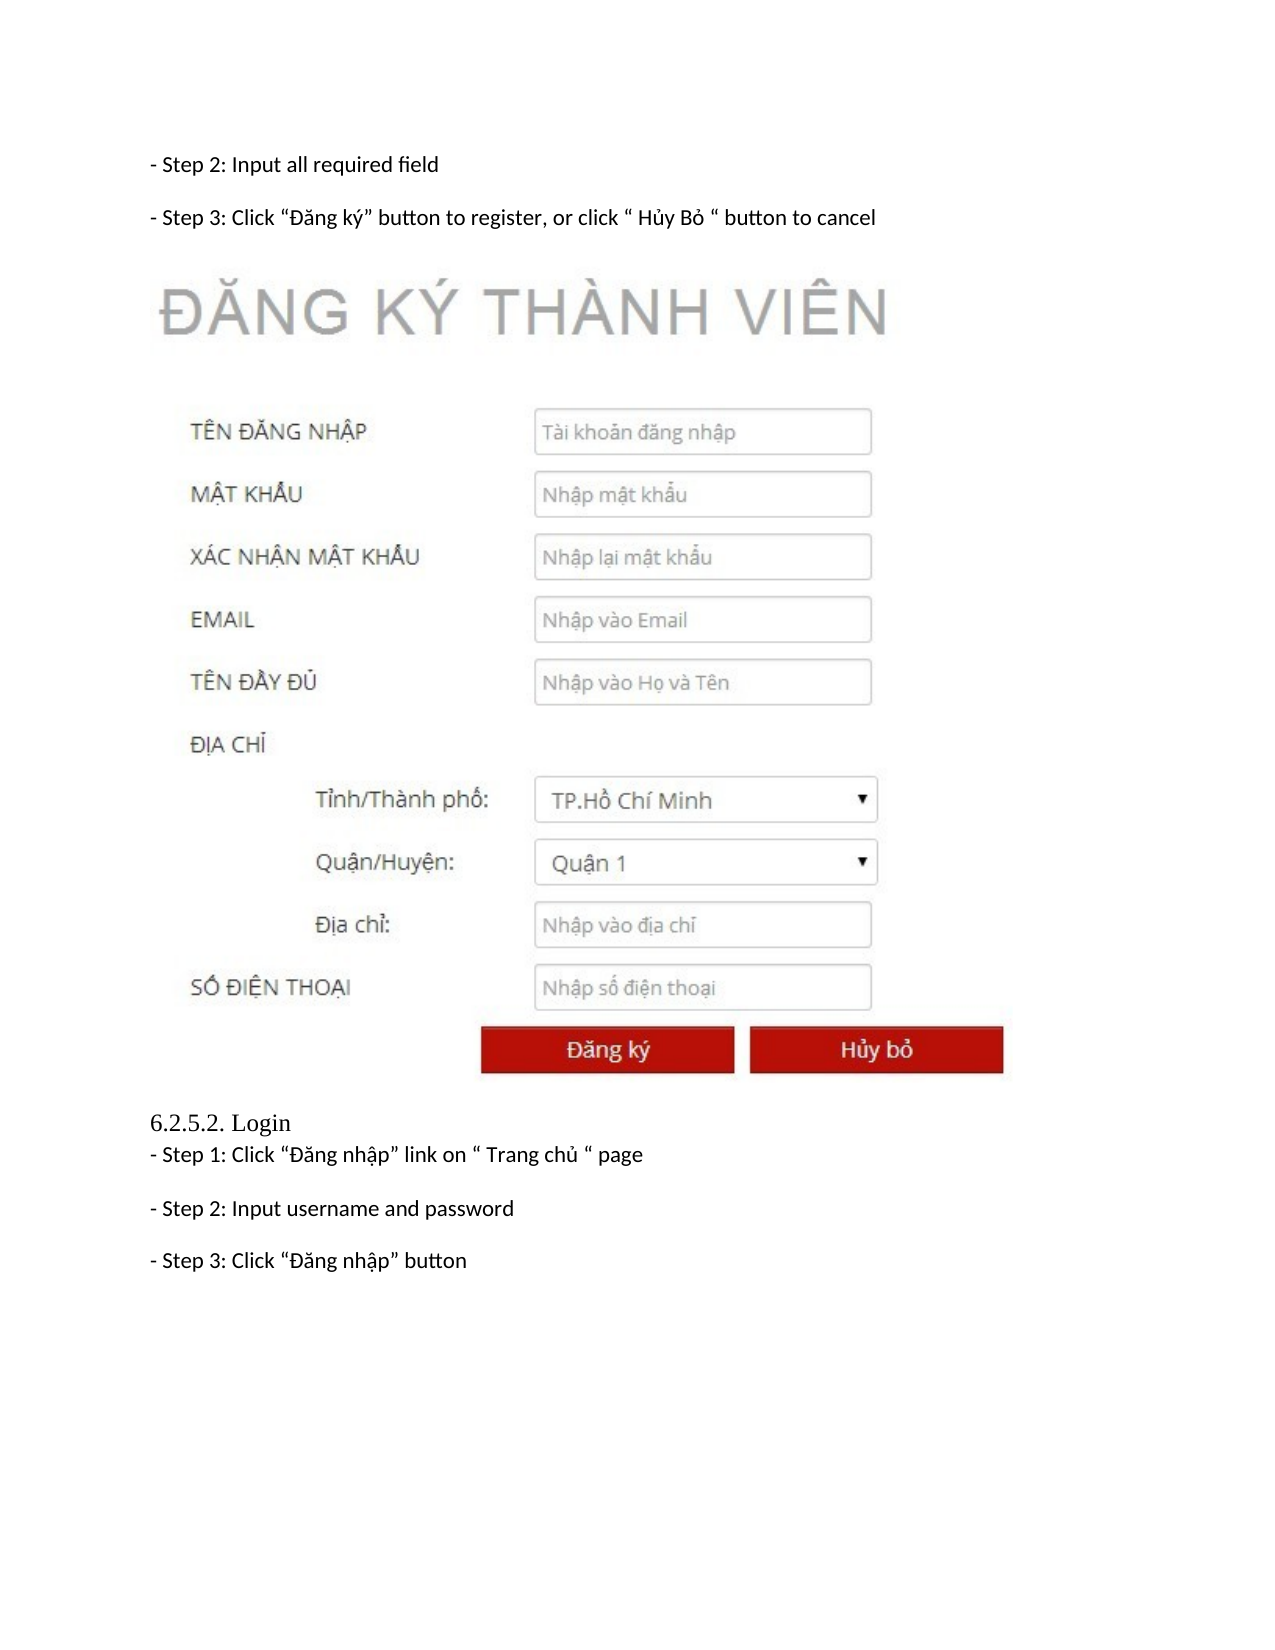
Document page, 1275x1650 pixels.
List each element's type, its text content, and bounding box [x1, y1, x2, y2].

text - Step 2: Input username and password [150, 1194, 1125, 1222]
text - Step 1: Click “Đăng nhập” link on “ Trang chủ “ page [150, 1141, 1125, 1169]
subtitle 6.2.5.2. Login [150, 1108, 1125, 1136]
picture [150, 256, 1013, 1083]
text - Step 3: Click “Đăng nhập” button [150, 1247, 1125, 1275]
text - Step 2: Input all required field [150, 150, 1125, 178]
text - Step 3: Click “Đăng ký” button to register, or click “ Hủy Bỏ “ button to cancel [150, 203, 1125, 231]
